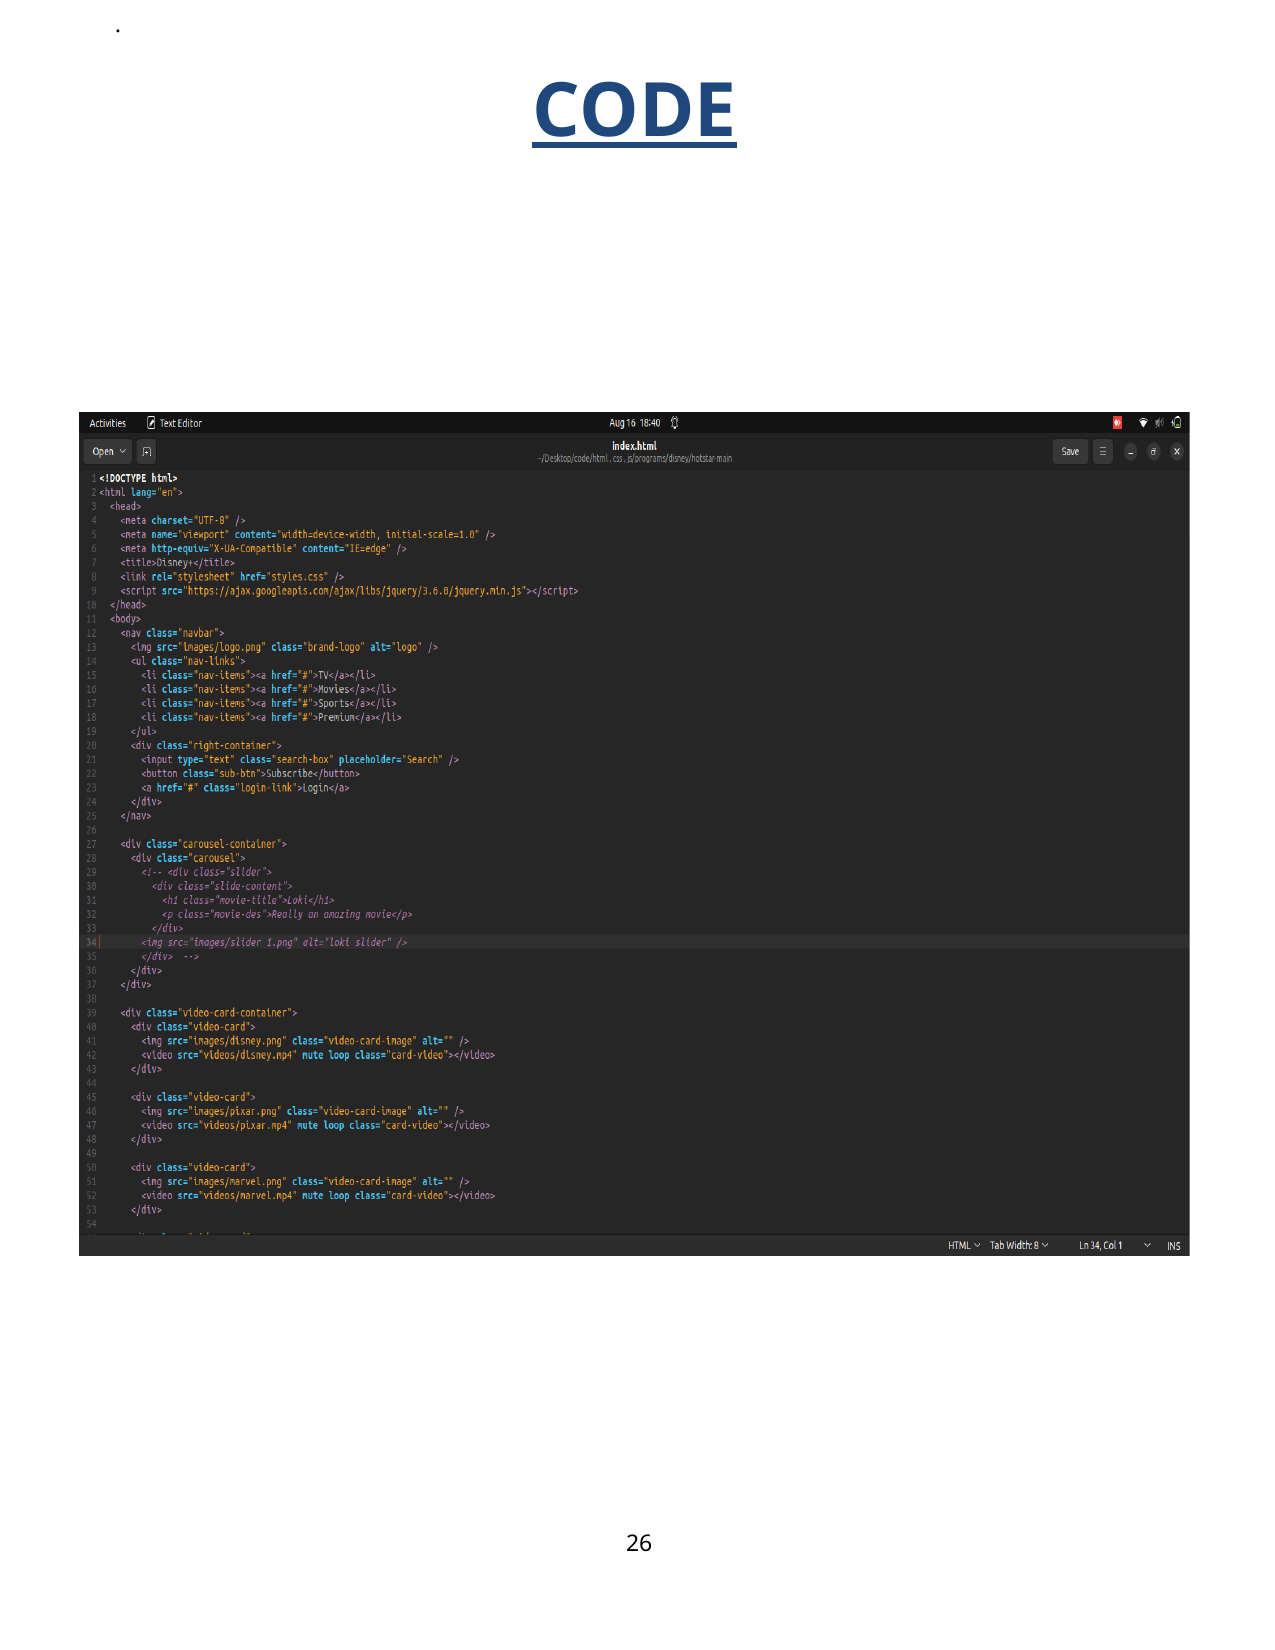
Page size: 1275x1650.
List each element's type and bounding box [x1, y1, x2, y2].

picture [79, 412, 1190, 1256]
